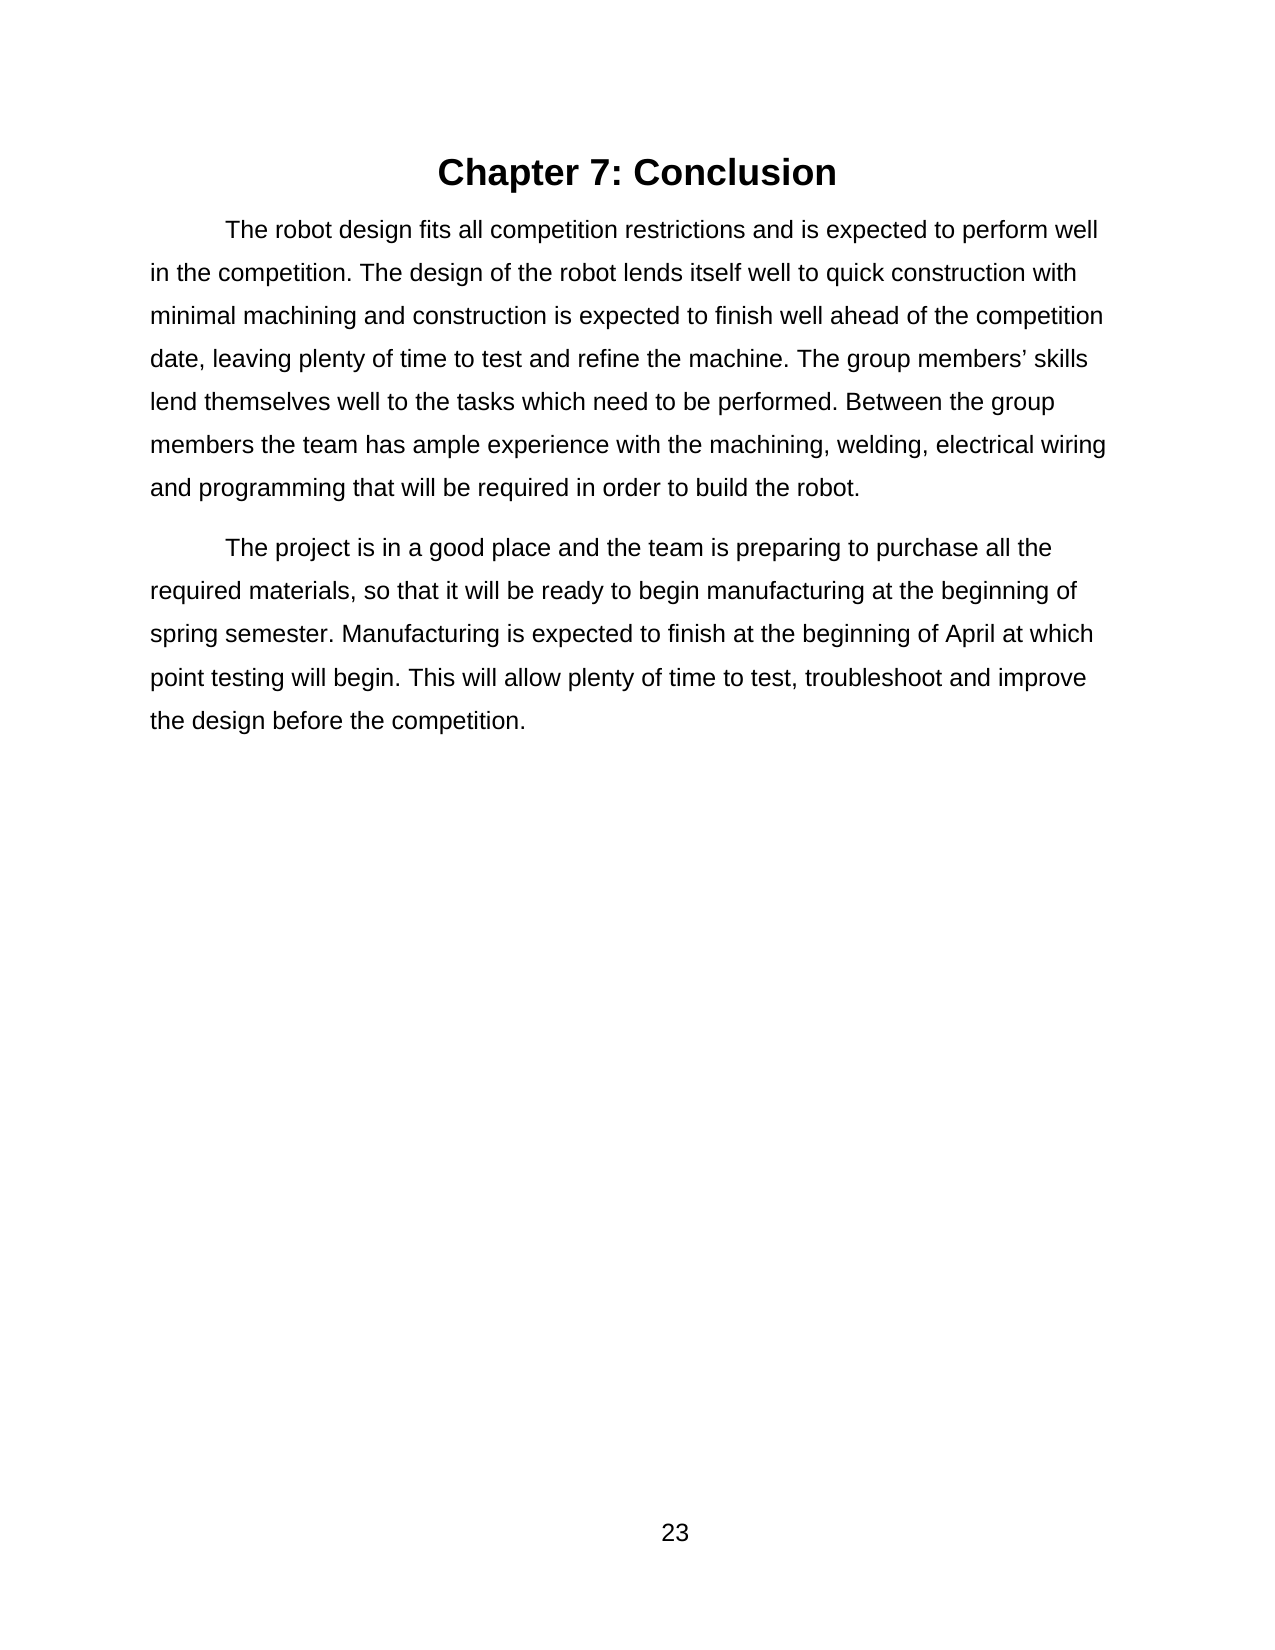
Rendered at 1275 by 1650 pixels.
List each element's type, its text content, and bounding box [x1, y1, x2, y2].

text The robot design fits all competition restrictions and is expected to perform well in the competition. The design of the robot lends itself well to quick construction with minimal machining and construction is expected to finish well ahead of the competition date, leaving plenty of time to test and refine the machine. The group members’ skills lend themselves well to the tasks which need to be performed. Between the group members the team has ample experience with the machining, welding, electrical wiring and programming that will be required in order to build the robot. [150, 215, 1125, 502]
text The project is in a good place and the team is preparing to purchase all the required materials, so that it will be ready to begin manufacturing at the beginning of spring semester. Manufacturing is expected to finish at the beginning of April at which point testing will begin. This will allow plenty of time to test, troubleshoot and improve the design before the competition. [150, 533, 1125, 734]
subtitle Chapter 7: Conclusion [150, 150, 1125, 193]
